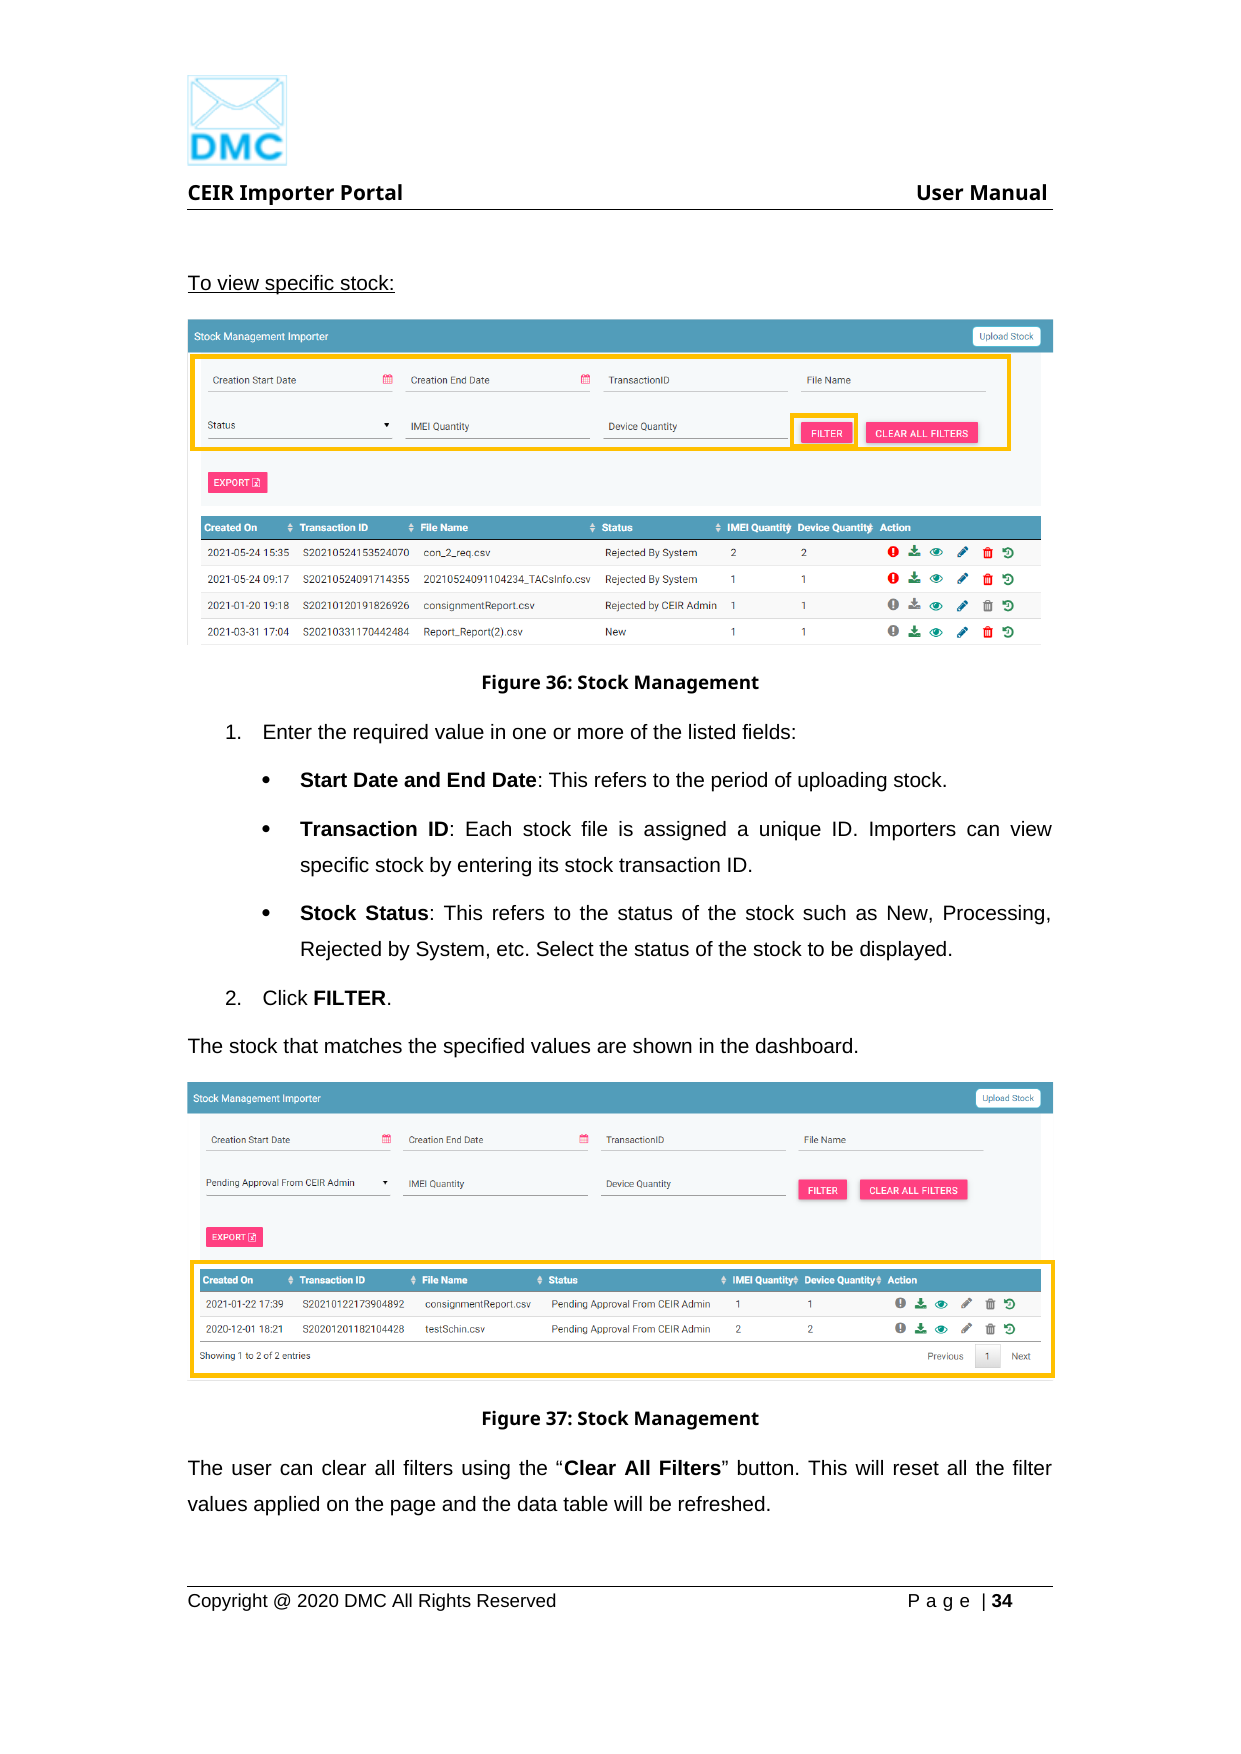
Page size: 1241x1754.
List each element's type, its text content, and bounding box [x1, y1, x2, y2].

picture [187, 319, 1054, 645]
list Click FILTER. [225, 986, 1053, 1009]
text Figure 36: Stock Management [187, 669, 1053, 695]
picture [194, 1264, 1051, 1373]
list Enter the required value in one or more of the listed fields: [225, 720, 1053, 744]
text The user can clear all filters using the “Clear All Filters” button. This will reset all the filter values applied on the page and the data table will be refreshed. [187, 1456, 1053, 1515]
text To view specific stock: [187, 271, 1053, 294]
picture [187, 1082, 1054, 1381]
list Stock Status: This refers to the status of the stock such as New, Processing, Rejected by System, etc. Select the status of the stock to be displayed. [262, 901, 1053, 961]
list Start Date and End Date: This refers to the period of uploading stock. [262, 768, 1053, 792]
list Transaction ID: Each stock file is assigned a unique ID. Importers can view specific stock by entering its stock transaction ID. [262, 817, 1053, 877]
text Figure 37: Stock Management [187, 1405, 1053, 1431]
picture [187, 75, 288, 166]
text The stock that matches the specified values are shown in the dashboard. [187, 1034, 1053, 1058]
